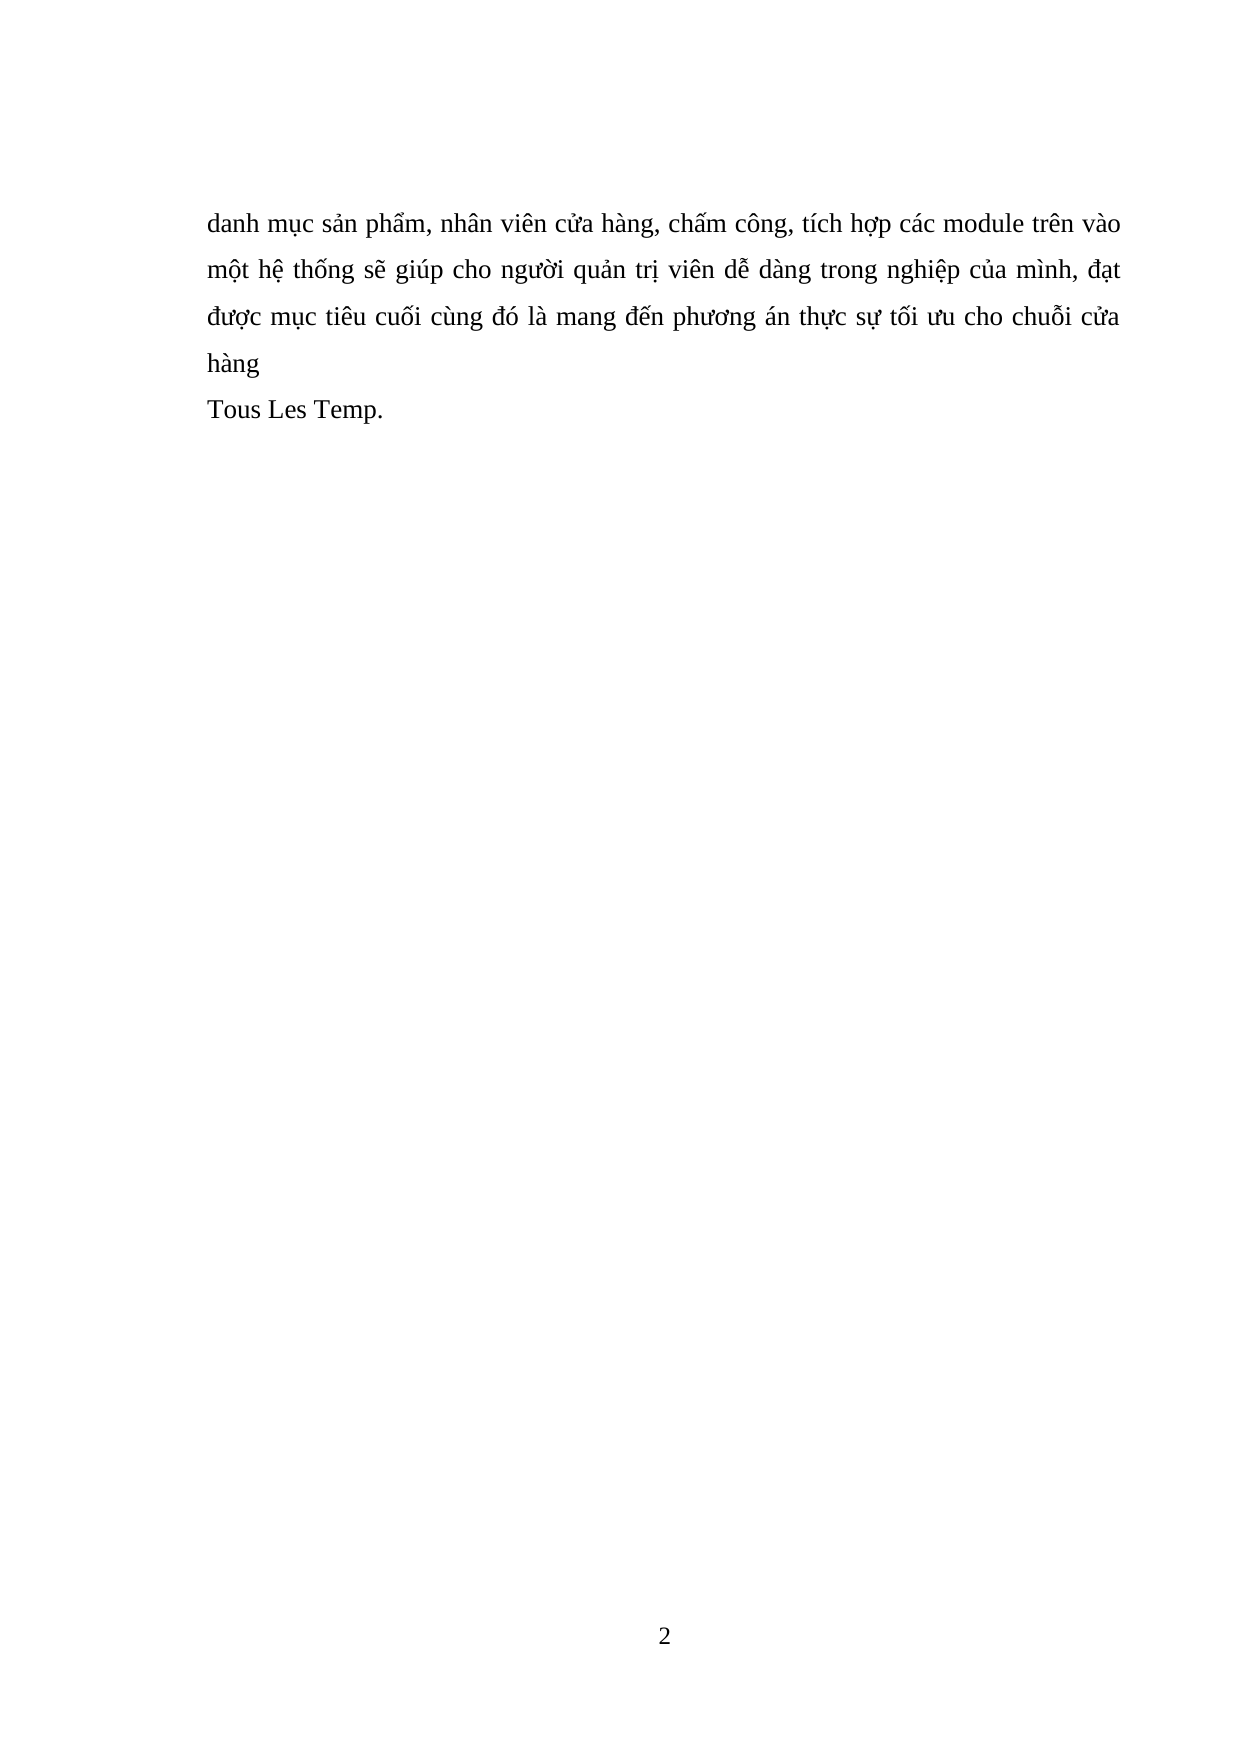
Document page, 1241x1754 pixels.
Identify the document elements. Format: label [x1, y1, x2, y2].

text [207, 207, 1122, 424]
